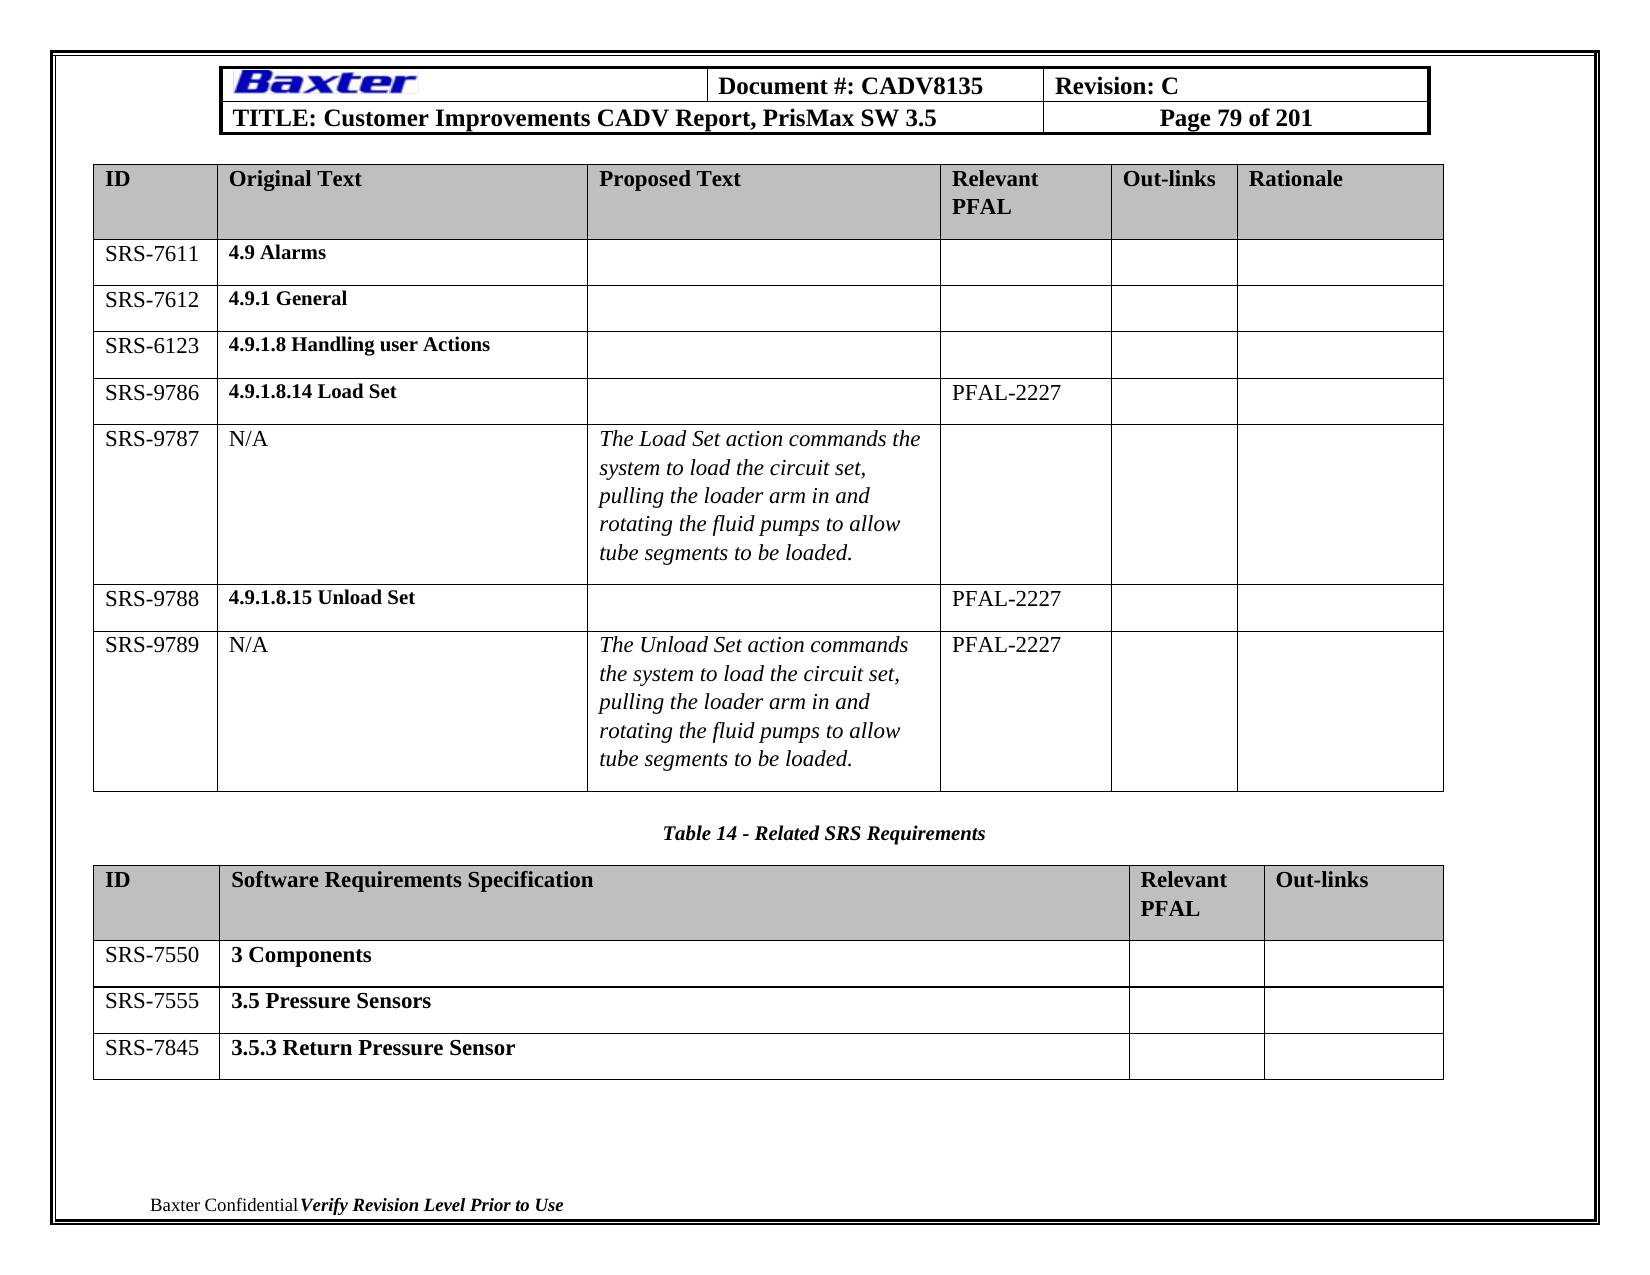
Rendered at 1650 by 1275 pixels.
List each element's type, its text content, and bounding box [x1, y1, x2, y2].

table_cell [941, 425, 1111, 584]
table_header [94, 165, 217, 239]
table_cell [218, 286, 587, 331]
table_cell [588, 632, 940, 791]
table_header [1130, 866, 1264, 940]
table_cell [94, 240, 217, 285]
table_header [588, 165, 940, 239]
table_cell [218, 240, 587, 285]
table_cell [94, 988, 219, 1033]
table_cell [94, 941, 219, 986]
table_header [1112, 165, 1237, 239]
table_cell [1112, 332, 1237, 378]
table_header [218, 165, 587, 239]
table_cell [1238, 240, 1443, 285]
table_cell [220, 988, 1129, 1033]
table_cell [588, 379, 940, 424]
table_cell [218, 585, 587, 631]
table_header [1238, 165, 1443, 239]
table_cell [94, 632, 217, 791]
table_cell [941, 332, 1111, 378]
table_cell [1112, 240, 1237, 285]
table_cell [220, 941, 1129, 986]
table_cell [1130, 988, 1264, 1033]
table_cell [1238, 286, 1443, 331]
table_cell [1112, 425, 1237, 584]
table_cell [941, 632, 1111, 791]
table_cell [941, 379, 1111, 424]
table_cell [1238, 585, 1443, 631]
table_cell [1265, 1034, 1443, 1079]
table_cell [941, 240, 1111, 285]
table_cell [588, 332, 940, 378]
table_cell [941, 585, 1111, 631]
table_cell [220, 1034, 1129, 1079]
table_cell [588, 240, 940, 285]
text Table 14 - Related SRS Requirements [150, 820, 1500, 844]
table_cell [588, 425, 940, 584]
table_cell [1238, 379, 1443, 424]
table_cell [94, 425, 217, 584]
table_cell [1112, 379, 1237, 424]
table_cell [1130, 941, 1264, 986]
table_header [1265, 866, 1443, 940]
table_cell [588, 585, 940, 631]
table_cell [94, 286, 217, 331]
picture [232, 70, 420, 96]
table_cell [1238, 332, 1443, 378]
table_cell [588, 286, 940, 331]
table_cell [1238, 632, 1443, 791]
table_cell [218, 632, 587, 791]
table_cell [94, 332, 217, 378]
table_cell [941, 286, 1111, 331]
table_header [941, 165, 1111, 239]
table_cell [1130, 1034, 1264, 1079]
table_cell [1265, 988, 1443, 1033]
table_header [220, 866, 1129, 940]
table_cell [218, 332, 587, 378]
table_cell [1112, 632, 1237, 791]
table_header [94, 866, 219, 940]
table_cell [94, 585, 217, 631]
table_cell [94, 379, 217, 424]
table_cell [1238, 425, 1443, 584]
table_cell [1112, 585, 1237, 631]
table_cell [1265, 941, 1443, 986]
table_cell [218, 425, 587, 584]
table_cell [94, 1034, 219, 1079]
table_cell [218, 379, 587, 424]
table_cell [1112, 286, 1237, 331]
